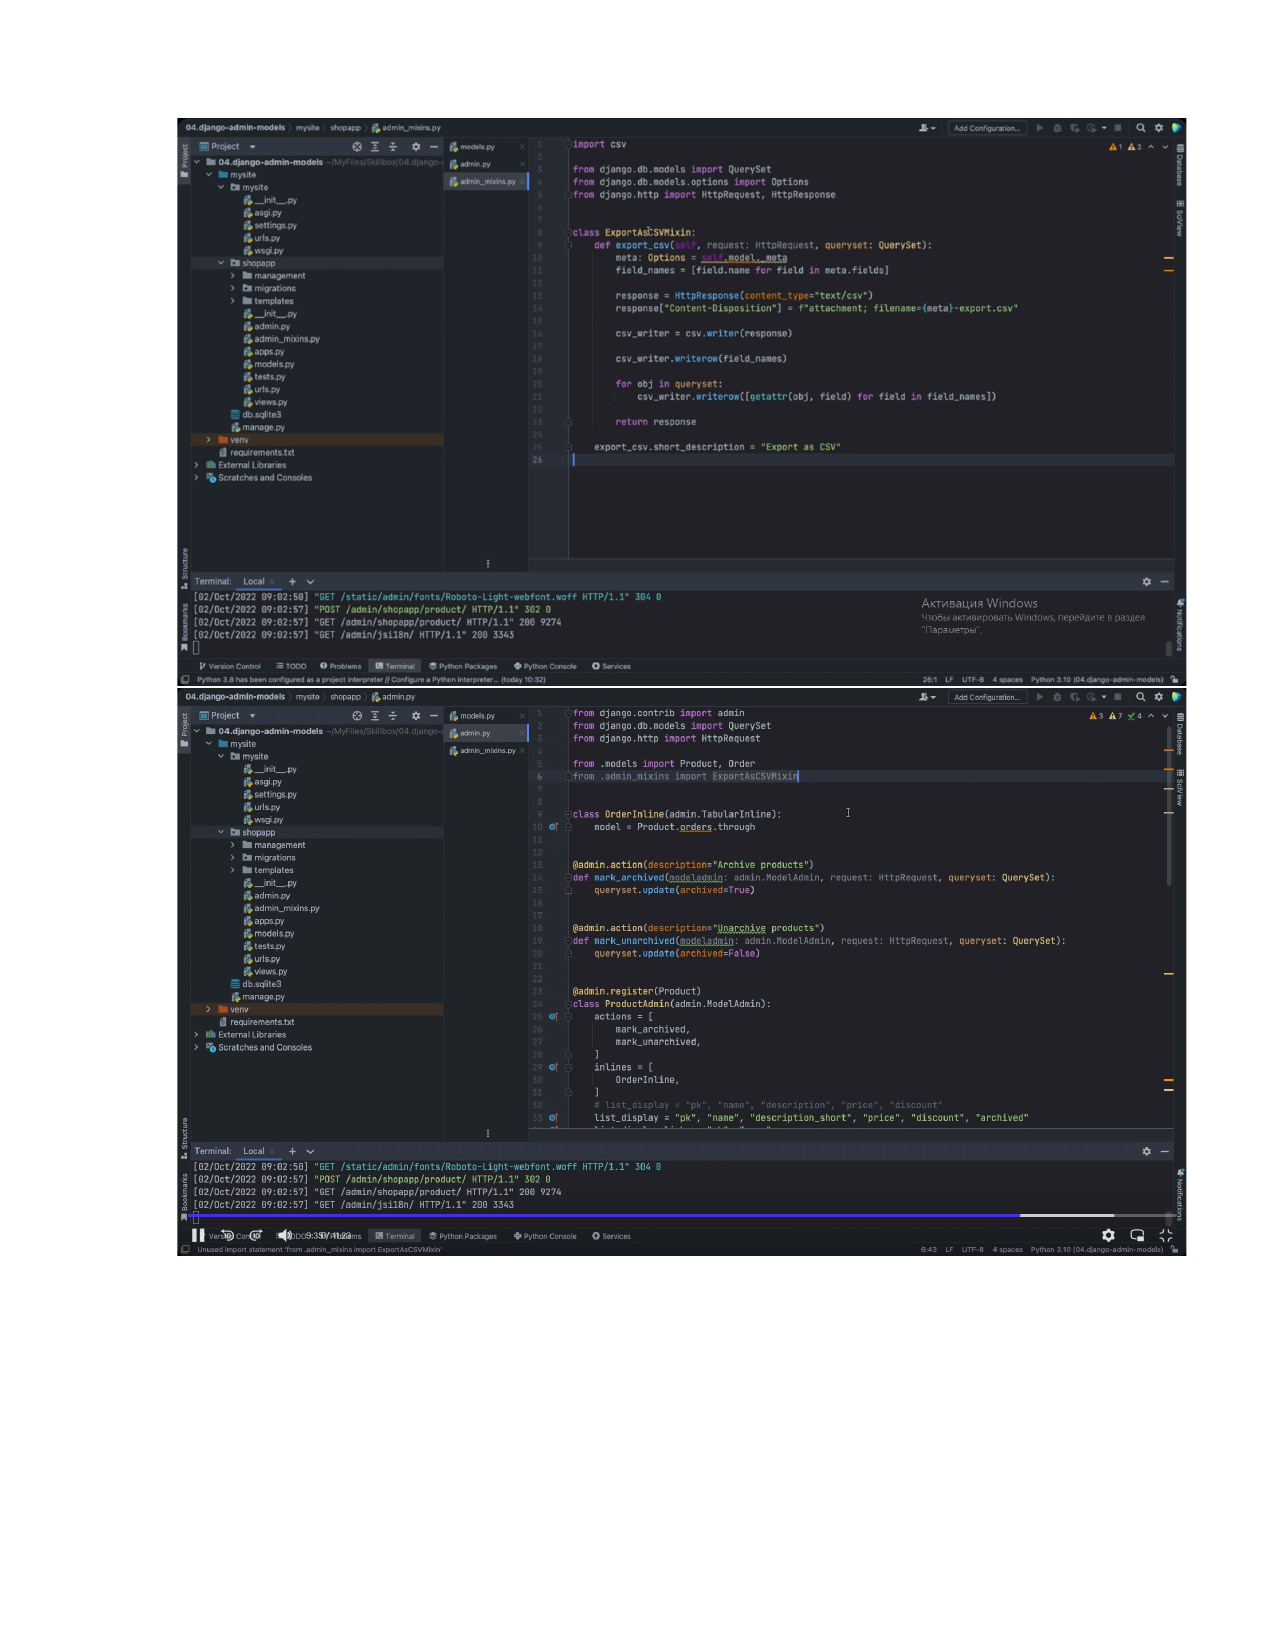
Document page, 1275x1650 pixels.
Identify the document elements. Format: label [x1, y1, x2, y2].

picture [177, 118, 1187, 686]
picture [177, 688, 1187, 1256]
